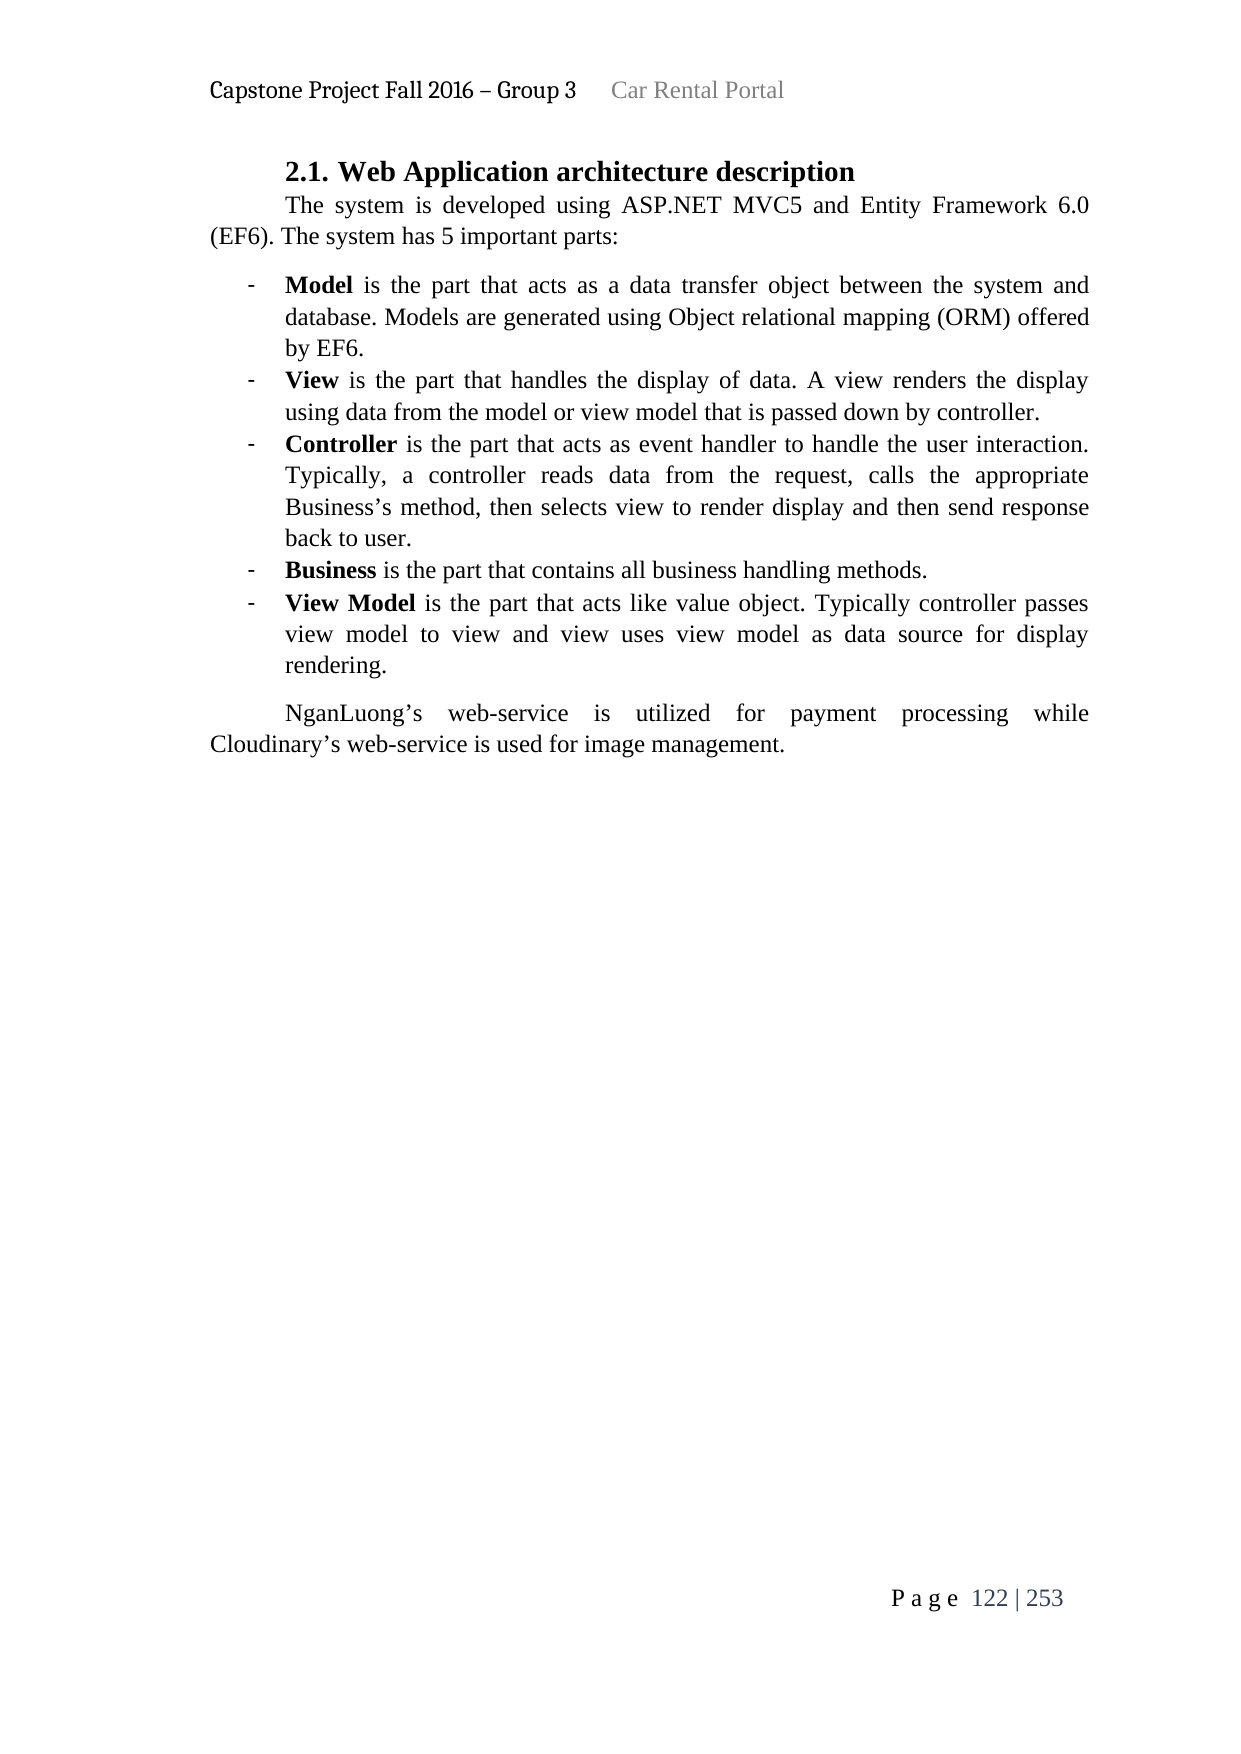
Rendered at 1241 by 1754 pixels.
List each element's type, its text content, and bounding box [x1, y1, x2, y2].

subtitle Web Application architecture description [285, 154, 1090, 188]
list Model is the part that acts as a data transfer object between the system and database. Models are generated using Object relational mapping (ORM) offered by EF6. [247, 269, 1090, 362]
list Business is the part that contains all business handling methods. [247, 554, 1090, 584]
list Controller is the part that acts as event handler to handle the user interaction. Typically, a controller reads data from the request, calls the appropriate Business’s method, then selects view to render display and then send response back to user. [247, 428, 1090, 551]
list View Model is the part that acts like value object. Typically controller passes view model to view and view uses view model as data source for display rendering. [247, 587, 1090, 679]
list View is the part that handles the display of data. A view renders the display using data from the model or view model that is passed down by controller. [247, 364, 1090, 426]
text The system is developed using ASP.NET MVC5 and Entity Framework 6.0 (EF6). The system has 5 important parts: [210, 190, 1090, 250]
text NganLuong’s web-service is utilized for payment processing while Cloudinary’s web-service is used for image management. [210, 698, 1090, 758]
